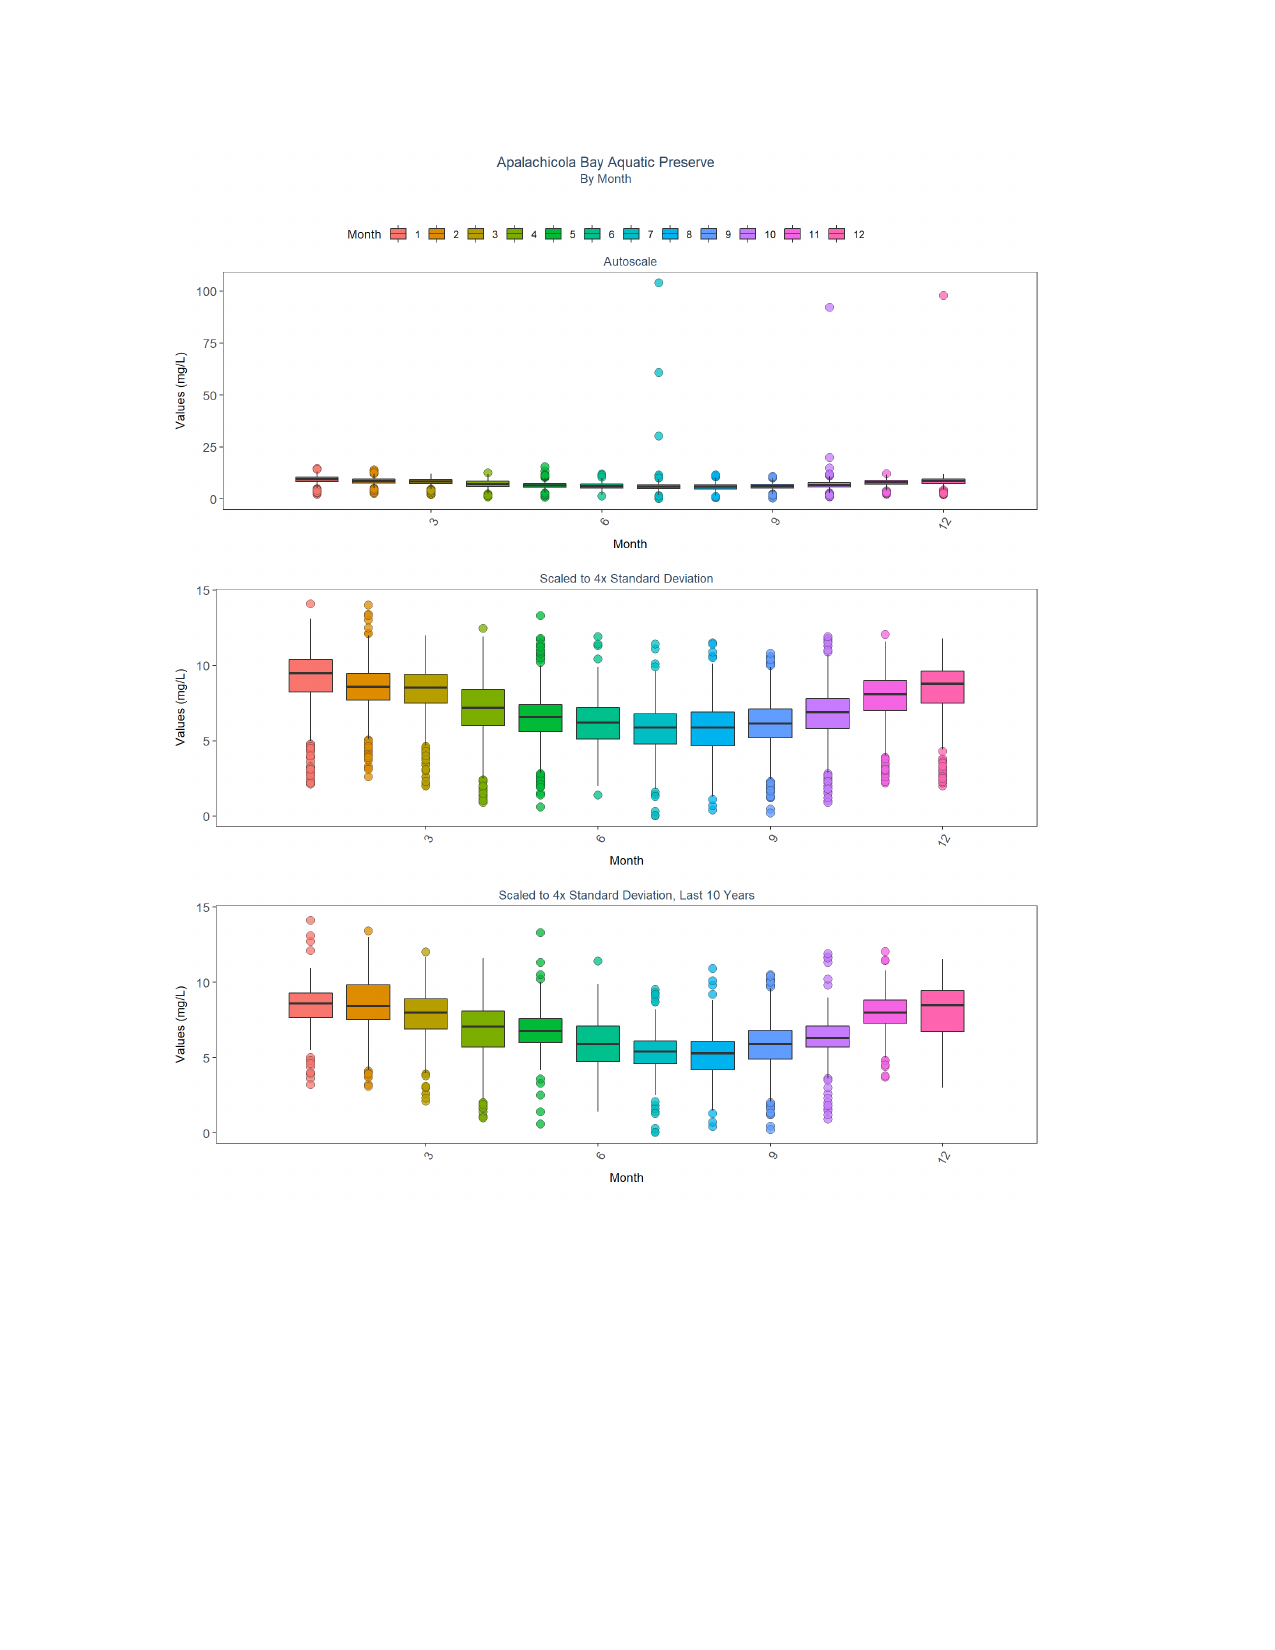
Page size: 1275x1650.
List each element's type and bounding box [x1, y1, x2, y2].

picture [168, 150, 1044, 1200]
